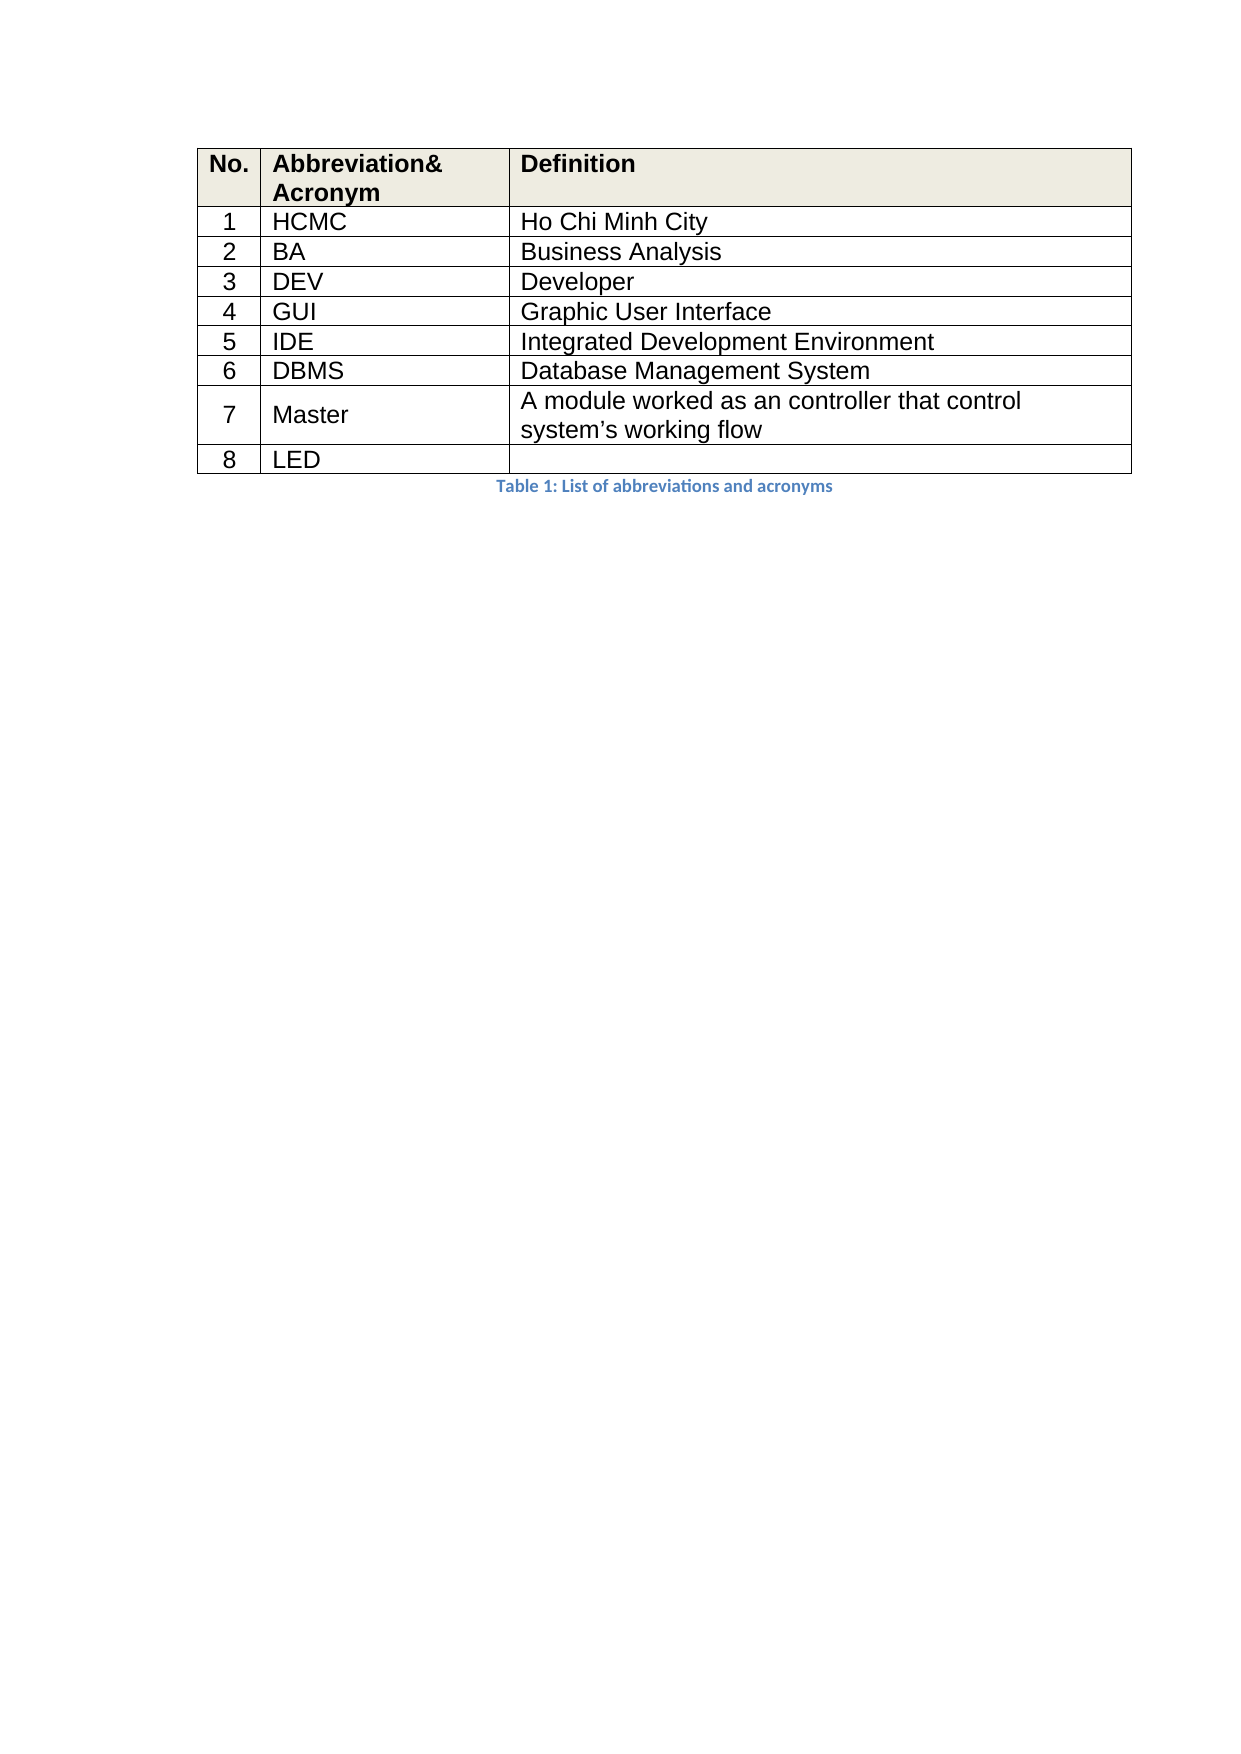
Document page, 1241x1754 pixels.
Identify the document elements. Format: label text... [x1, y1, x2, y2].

table_cell Database Management System [510, 356, 1131, 385]
table_cell 2 [198, 237, 260, 266]
table_header Definition [510, 149, 1131, 206]
table_cell Master [261, 386, 509, 443]
table_cell 1 [198, 207, 260, 236]
table_cell 8 [198, 445, 260, 473]
table_cell A module worked as an controller that control system’s working flow [510, 386, 1131, 443]
table_cell Graphic User Interface [510, 297, 1131, 325]
table_cell Ho Chi Minh City [510, 207, 1131, 236]
table_header No. [198, 149, 260, 206]
table_cell 4 [198, 297, 260, 325]
table_cell IDE [261, 326, 509, 355]
table_cell 6 [198, 356, 260, 385]
table_cell BA [261, 237, 509, 266]
table_cell LED [261, 445, 509, 473]
table_cell DEV [261, 267, 509, 296]
table_cell HCMC [261, 207, 509, 236]
table_cell 5 [198, 326, 260, 355]
table_cell Developer [510, 267, 1131, 296]
table_cell [510, 445, 1131, 473]
table_header Abbreviation& Acronym [261, 149, 509, 206]
table_cell Integrated Development Environment [510, 326, 1131, 355]
table_cell DBMS [261, 356, 509, 385]
table_cell GUI [261, 297, 509, 325]
table_cell Business Analysis [510, 237, 1131, 266]
table_cell 3 [198, 267, 260, 296]
table_cell 7 [198, 386, 260, 443]
